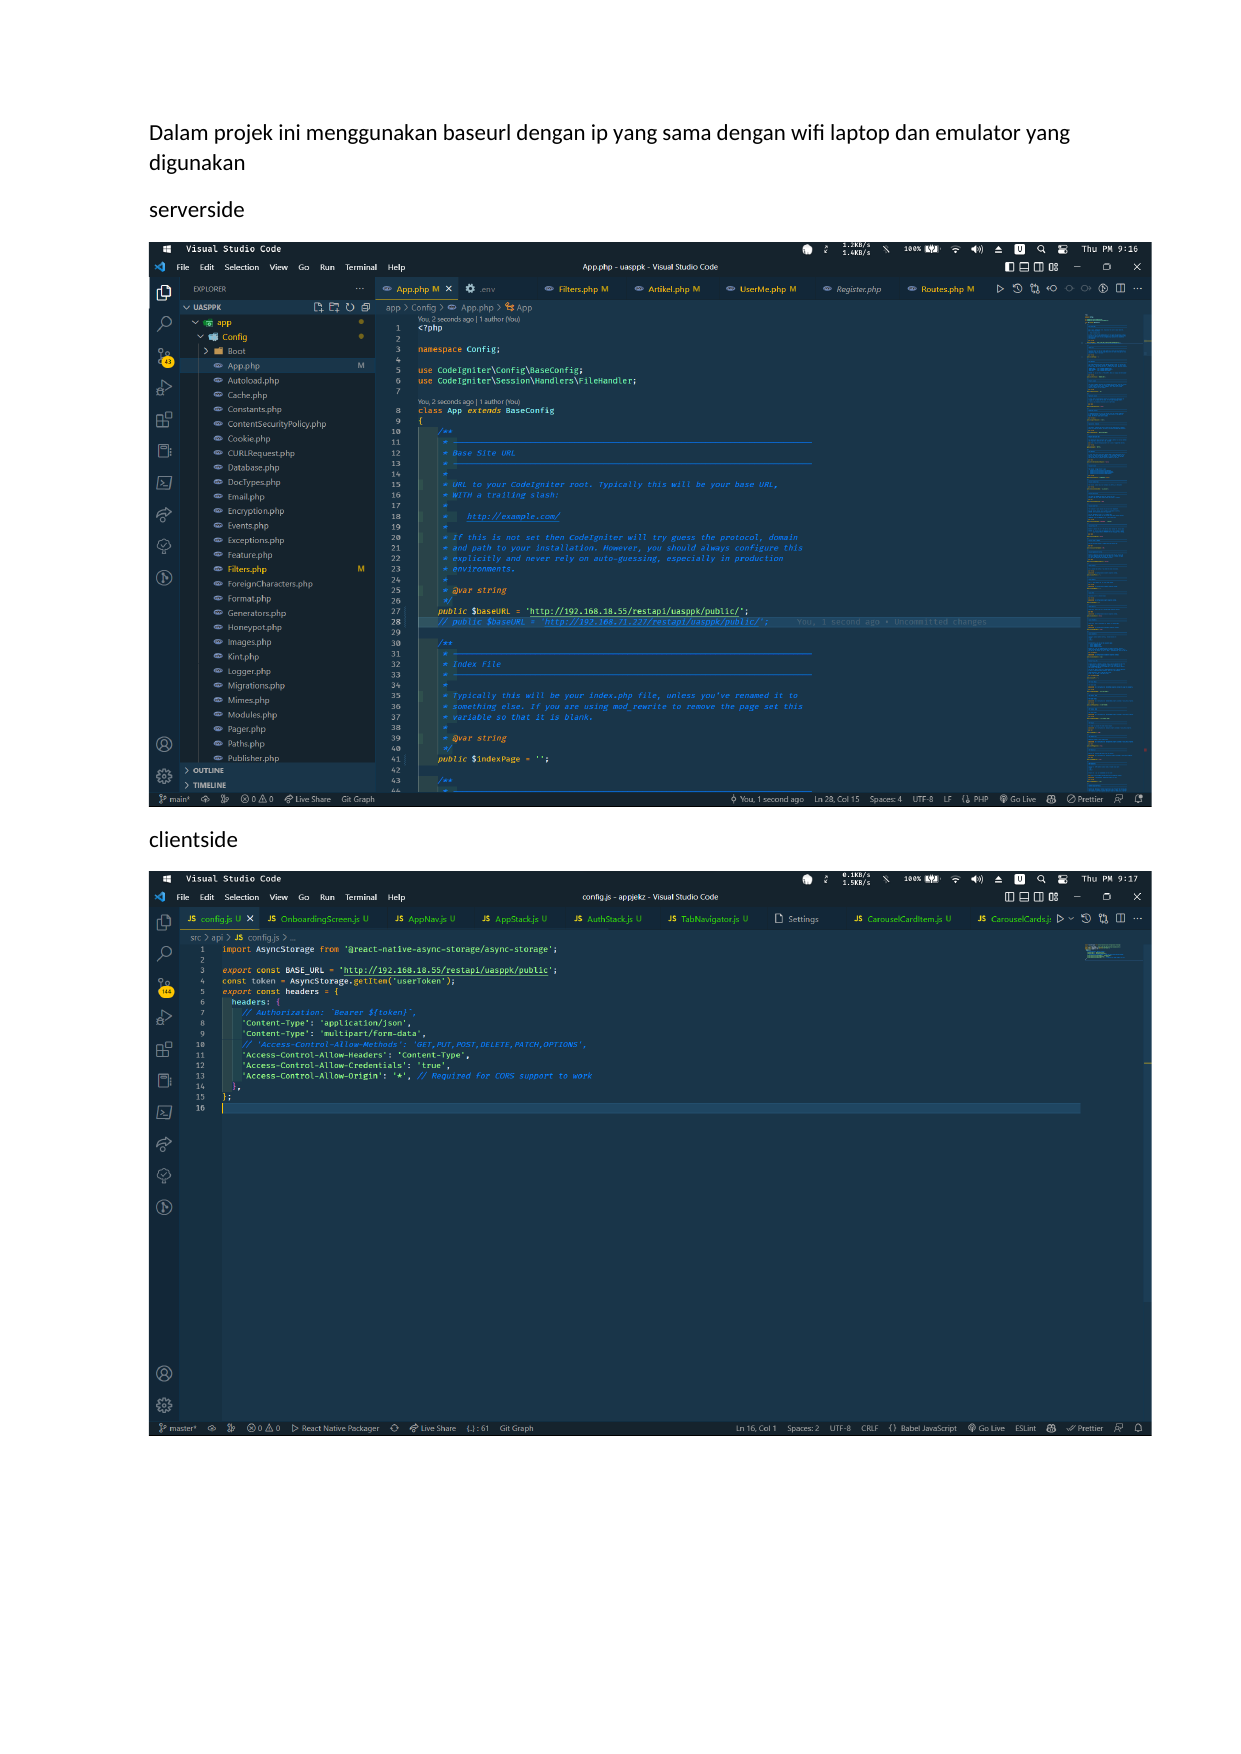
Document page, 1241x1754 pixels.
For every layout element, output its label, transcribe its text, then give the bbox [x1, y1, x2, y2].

text Dalam projek ini menggunakan baseurl dengan ip yang sama dengan wifi laptop dan emulator yang digunakan [149, 118, 1152, 176]
picture [148, 871, 1152, 1436]
text serverside [149, 195, 1152, 223]
picture [148, 242, 1152, 807]
text clientside [149, 825, 1152, 853]
